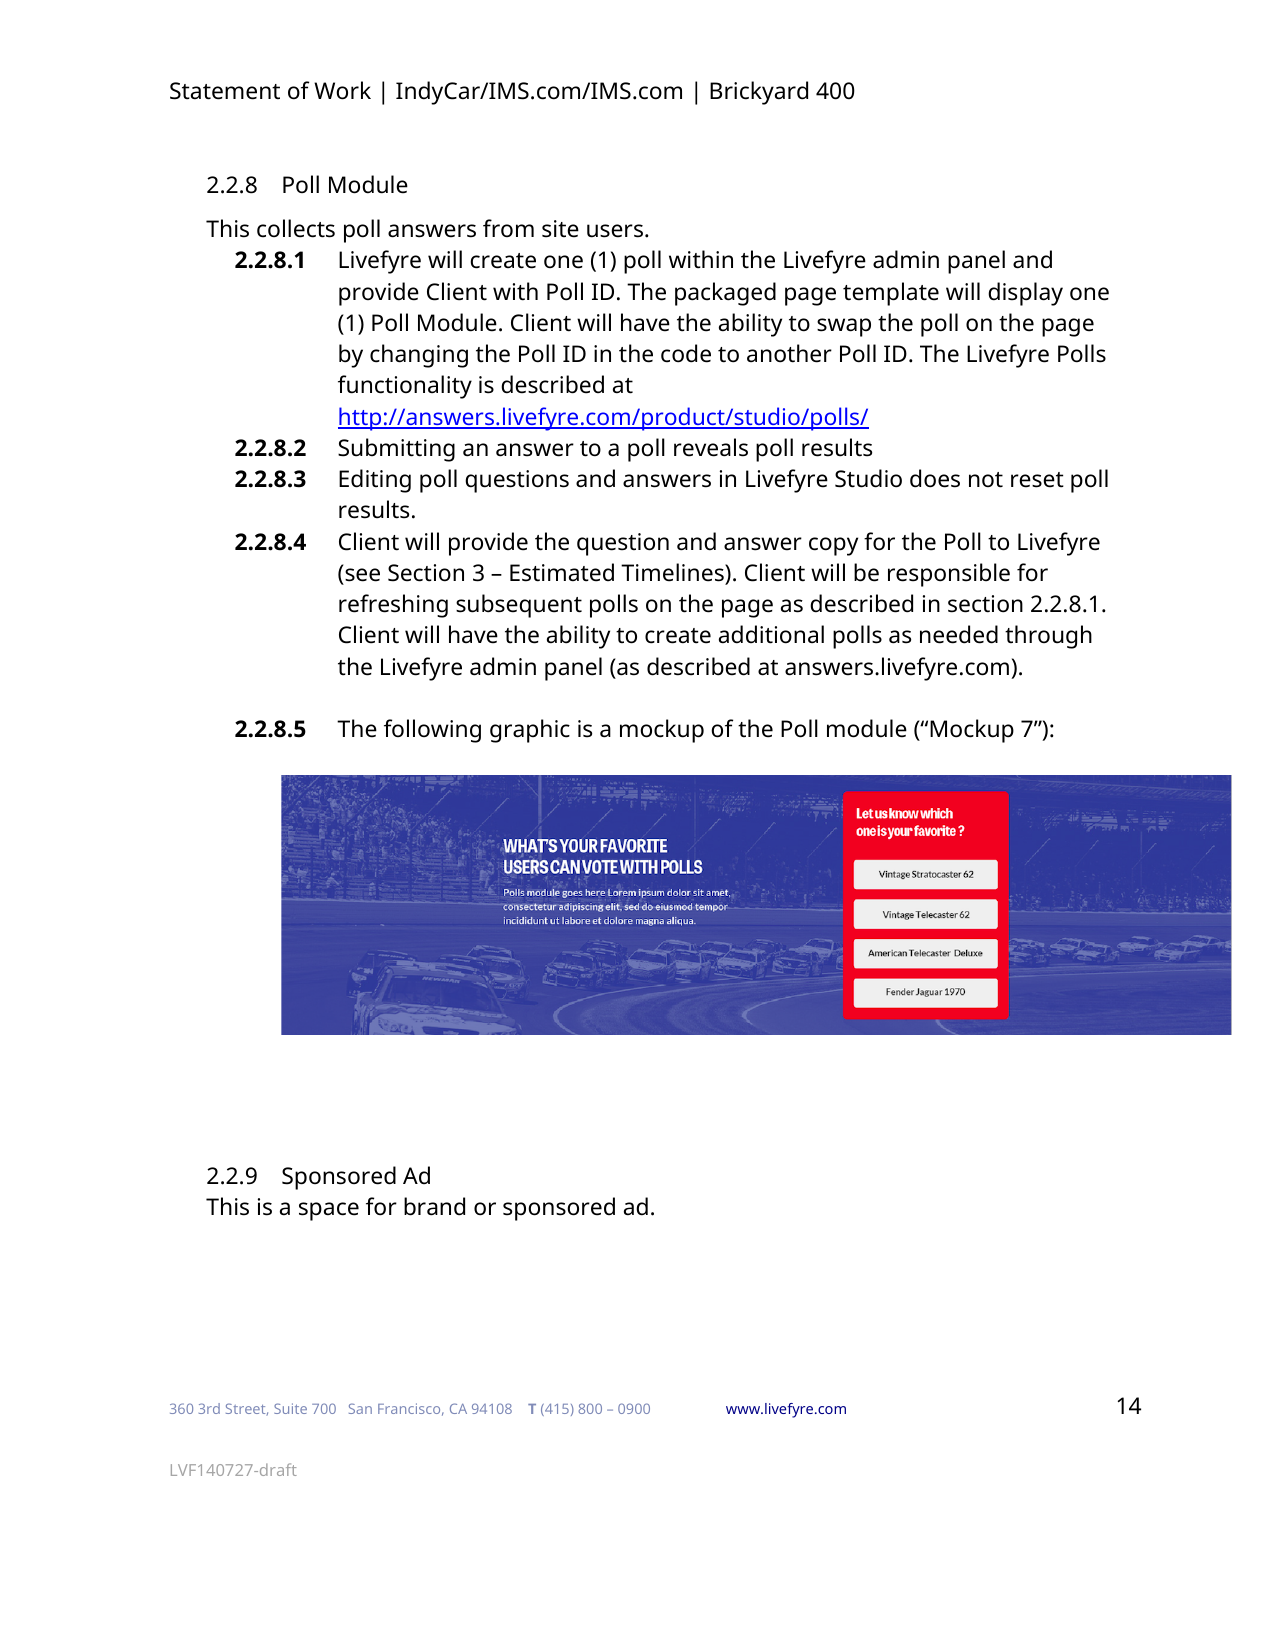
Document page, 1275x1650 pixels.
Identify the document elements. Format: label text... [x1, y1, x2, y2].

text This is a space for brand or sponsored ad. [206, 1191, 1125, 1222]
subtitle Submitting an answer to a poll reveals poll results [234, 432, 1125, 463]
subtitle Editing poll questions and answers in Livefyre Studio does not reset poll results. [234, 463, 1125, 526]
subtitle Client will provide the question and answer copy for the Poll to Livefyre (see Section 3 – Estimated Timelines). Client will be responsible for refreshing subsequent polls on the page as described in section 2.2.8.1. Client will have the ability to create additional polls as needed through the Livefyre admin panel (as described at answers.livefyre.com). [234, 526, 1125, 682]
picture [281, 775, 1232, 1035]
subtitle The following graphic is a mockup of the Poll module (“Mockup 7”): [234, 713, 1125, 744]
text This collects poll answers from site users. [170, 213, 1125, 244]
subtitle Livefyre will create one (1) poll within the Livefyre admin panel and provide Client with Poll ID. The packaged page template will display one (1) Poll Module. Client will have the ability to swap the poll on the page by changing the Poll ID in the code to another Poll ID. The Livefyre Polls functionality is described at http://answers.livefyre.com/product/studio/polls/ [234, 244, 1125, 432]
list Sponsored Ad [206, 1160, 1125, 1191]
subtitle Poll Module [206, 169, 1125, 201]
